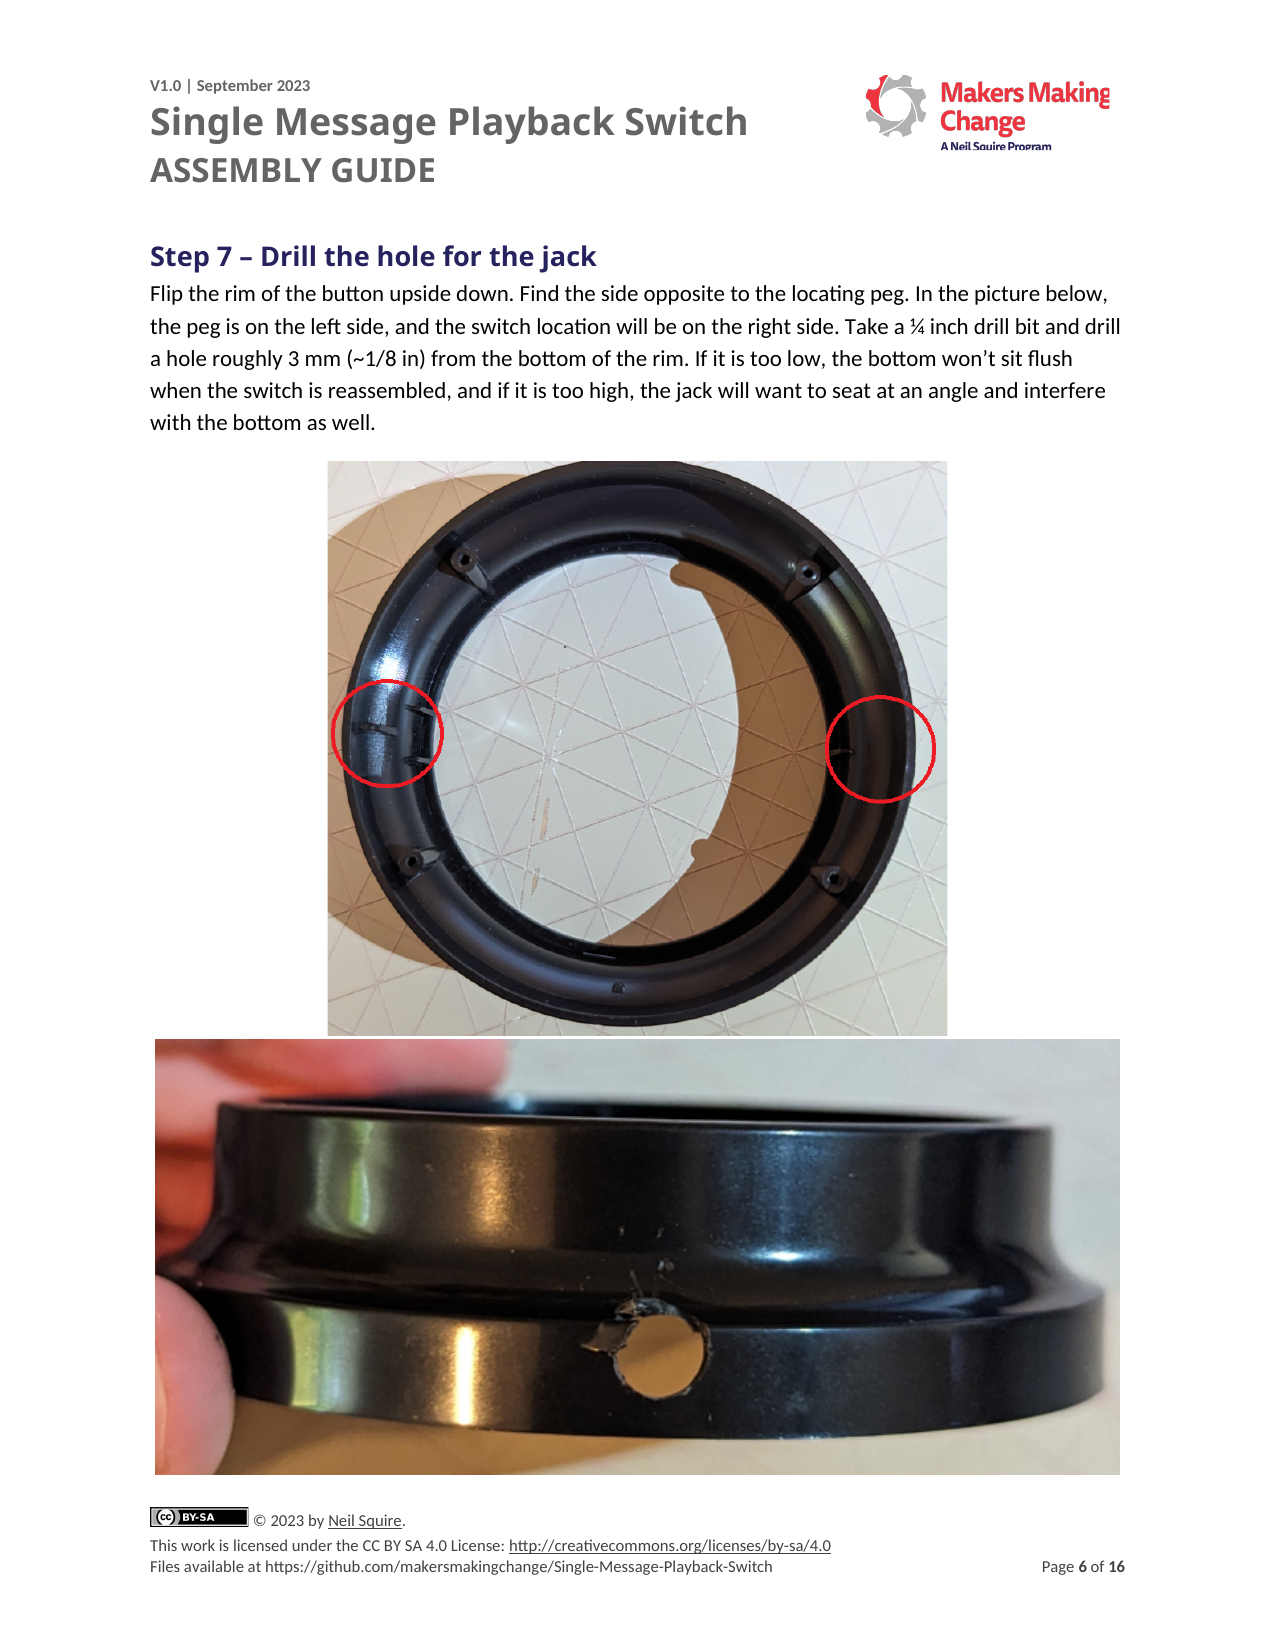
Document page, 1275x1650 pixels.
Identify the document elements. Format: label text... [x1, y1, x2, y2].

picture [865, 75, 1110, 151]
picture [150, 1507, 249, 1527]
picture [155, 1039, 1120, 1475]
subtitle Step 7 – Drill the hole for the jack [150, 237, 1125, 274]
text Flip the rim of the button upside down. Find the side opposite to the locating peg. In the picture below, the peg is on the left side, and the switch location will be on the right side. Take a ¼ inch drill bit and drill a hole roughly 3 mm (~1/8 in) from the bottom of the rim. If it is too low, the bottom won’t sit flush when the switch is reassembled, and if it is too high, the jack will want to seat at an angle and interfere with the bottom as well. [150, 279, 1125, 436]
picture [327, 461, 948, 1036]
